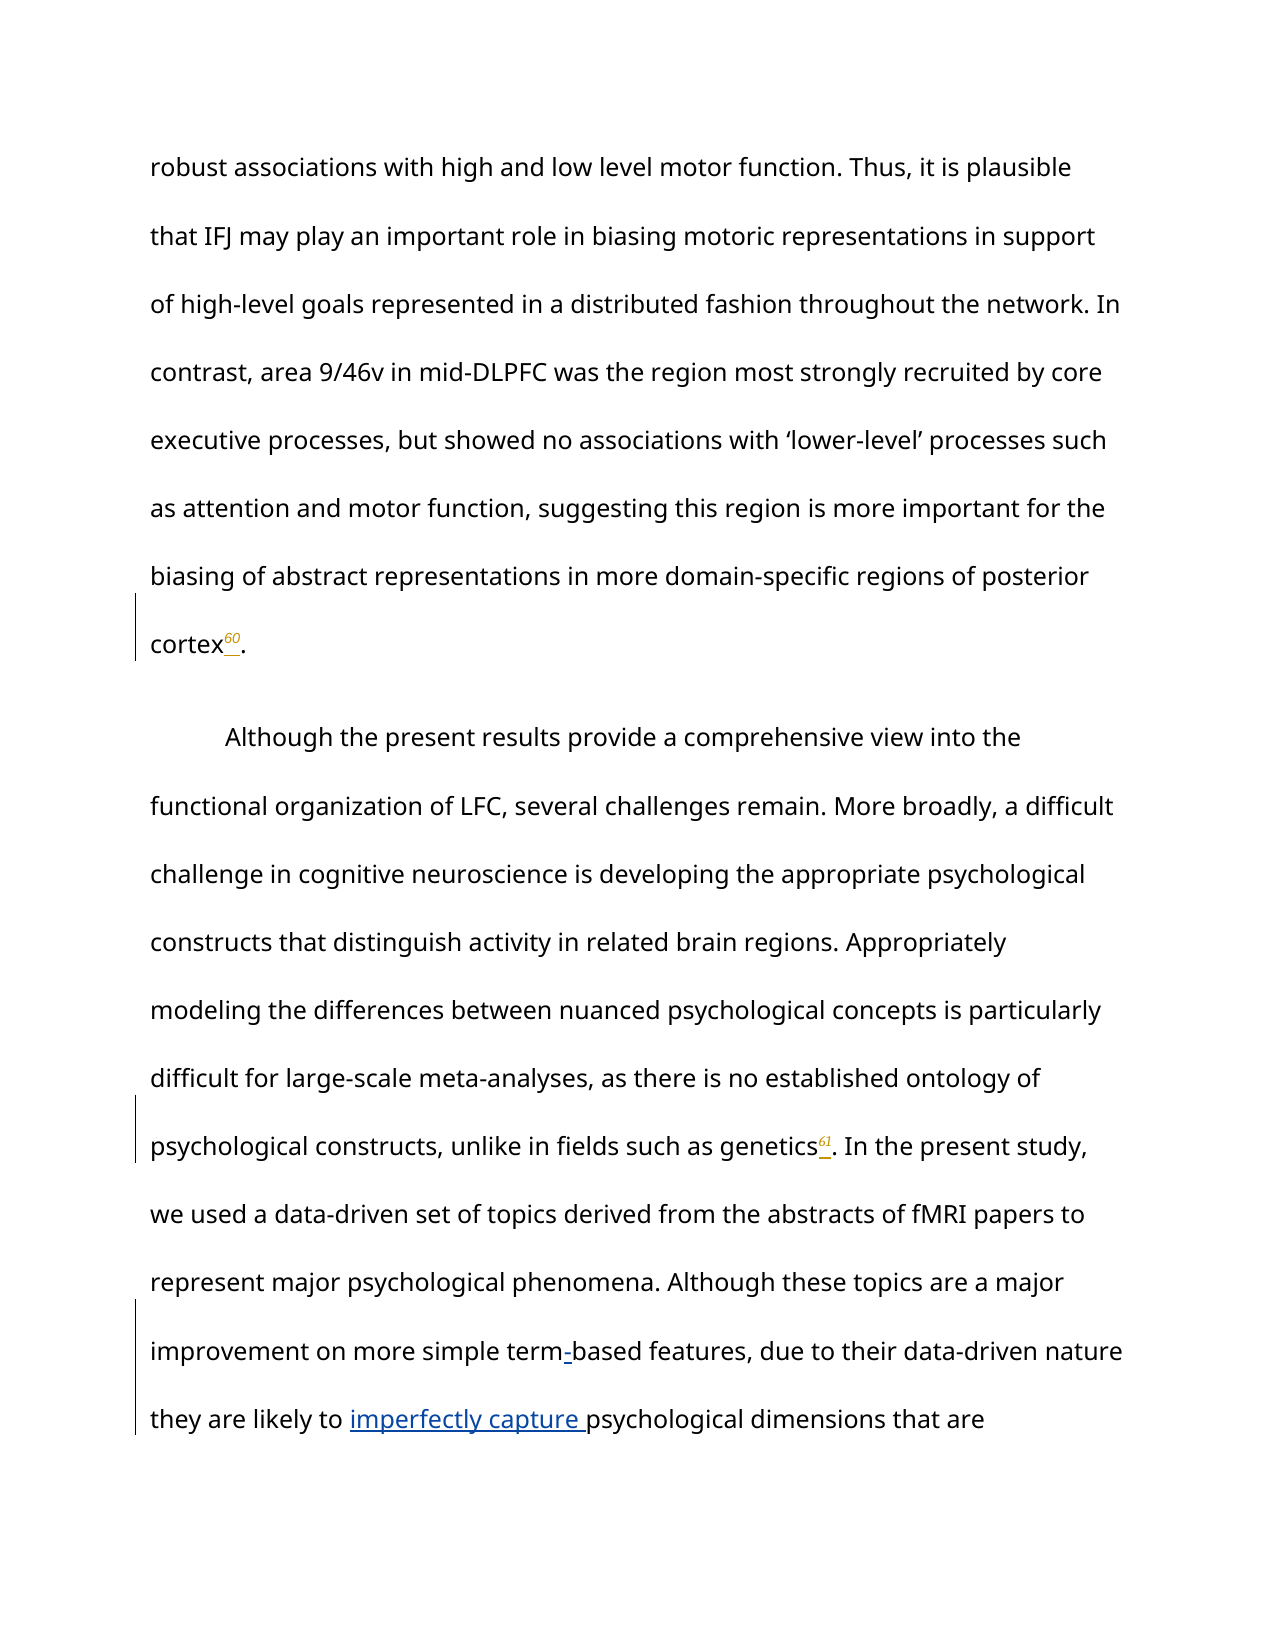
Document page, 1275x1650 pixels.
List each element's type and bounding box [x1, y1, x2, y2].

text [150, 150, 1125, 661]
text [150, 720, 1125, 1435]
